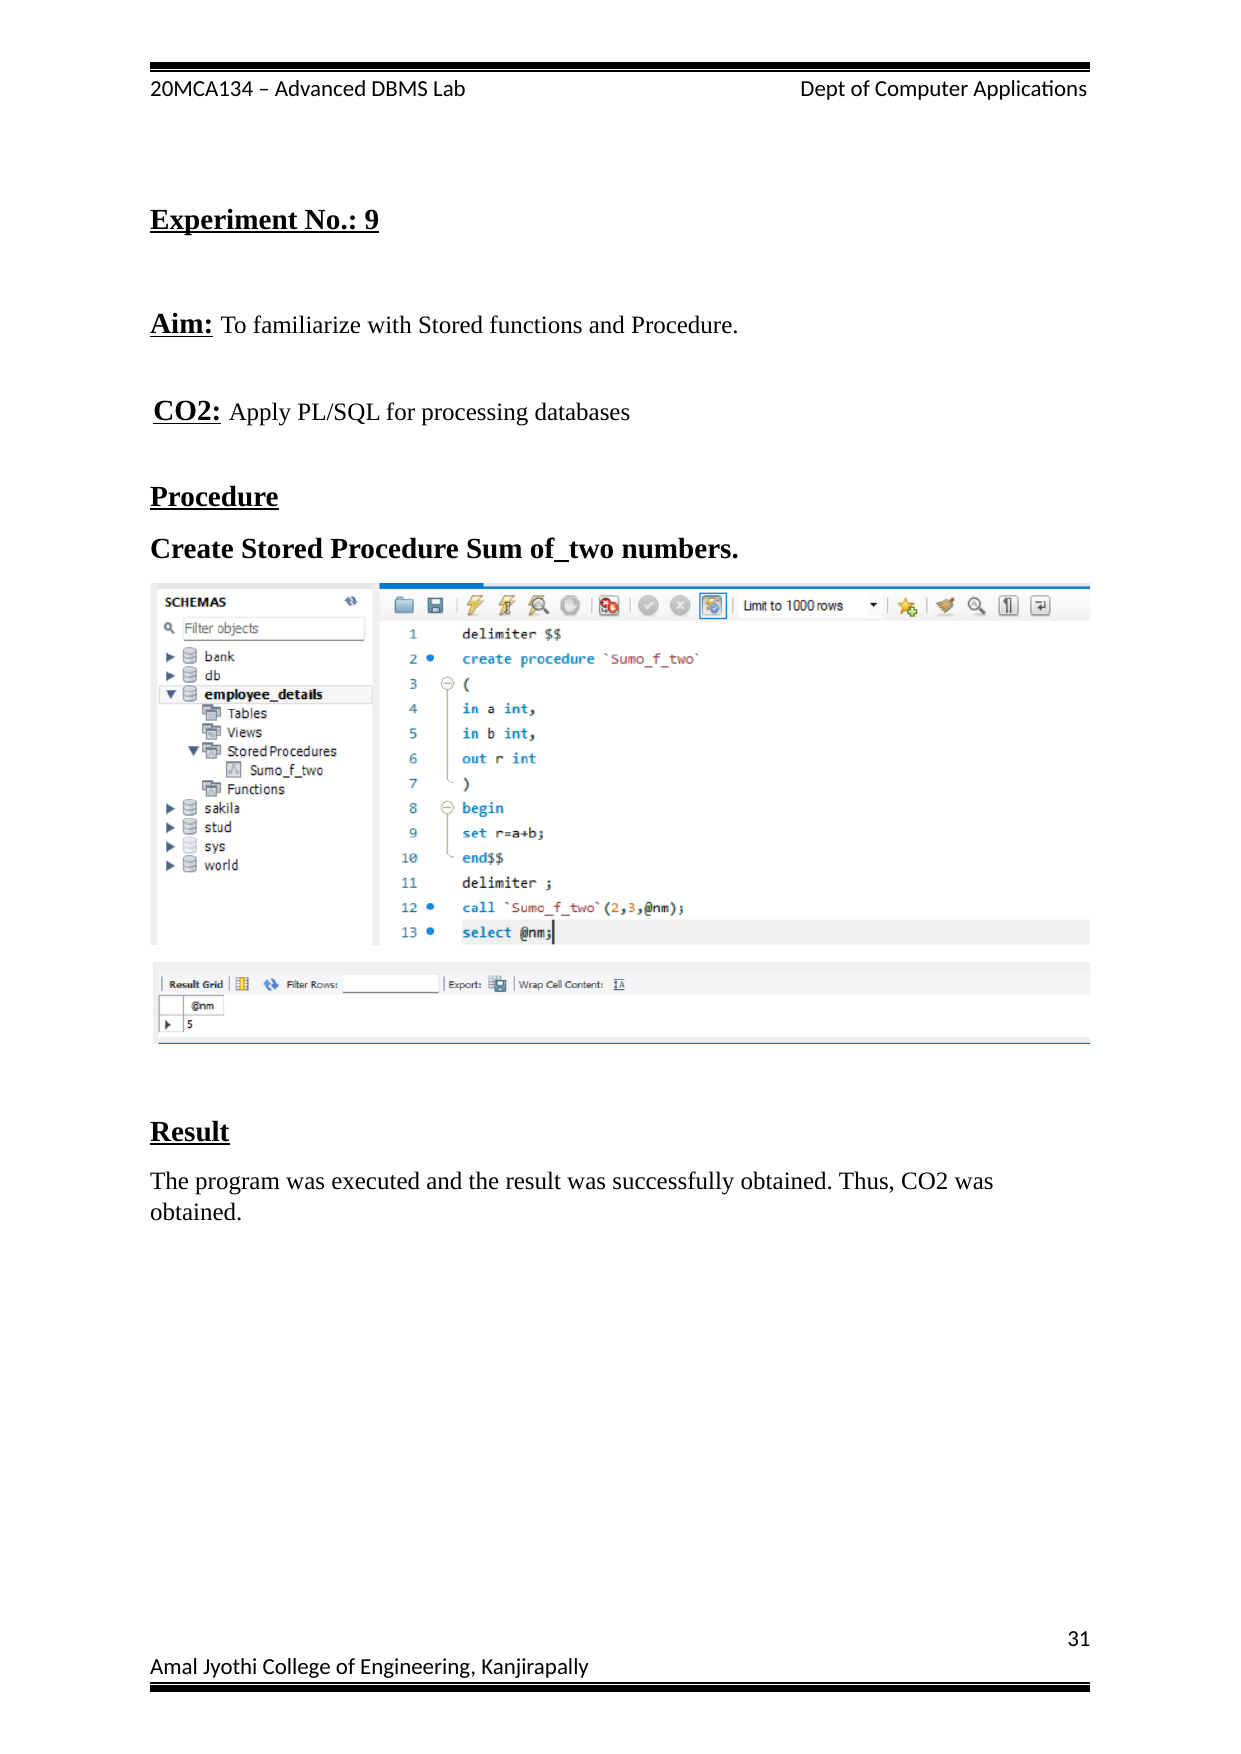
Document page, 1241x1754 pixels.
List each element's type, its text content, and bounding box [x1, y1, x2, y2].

picture [150, 583, 1091, 945]
text CO2: Apply PL/SQL for processing databases [153, 393, 1049, 427]
picture [150, 962, 1091, 1044]
text Aim: To familiarize with Stored functions and Procedure. [150, 307, 1090, 340]
text Result [150, 1114, 1090, 1148]
text Create Stored Procedure Sum of_two numbers. [150, 531, 1090, 565]
text The program was executed and the result was successfully obtained. Thus, CO2 was obtained. [150, 1166, 1090, 1226]
text Procedure [150, 479, 1090, 513]
text Experiment No.: 9 [150, 202, 1090, 236]
